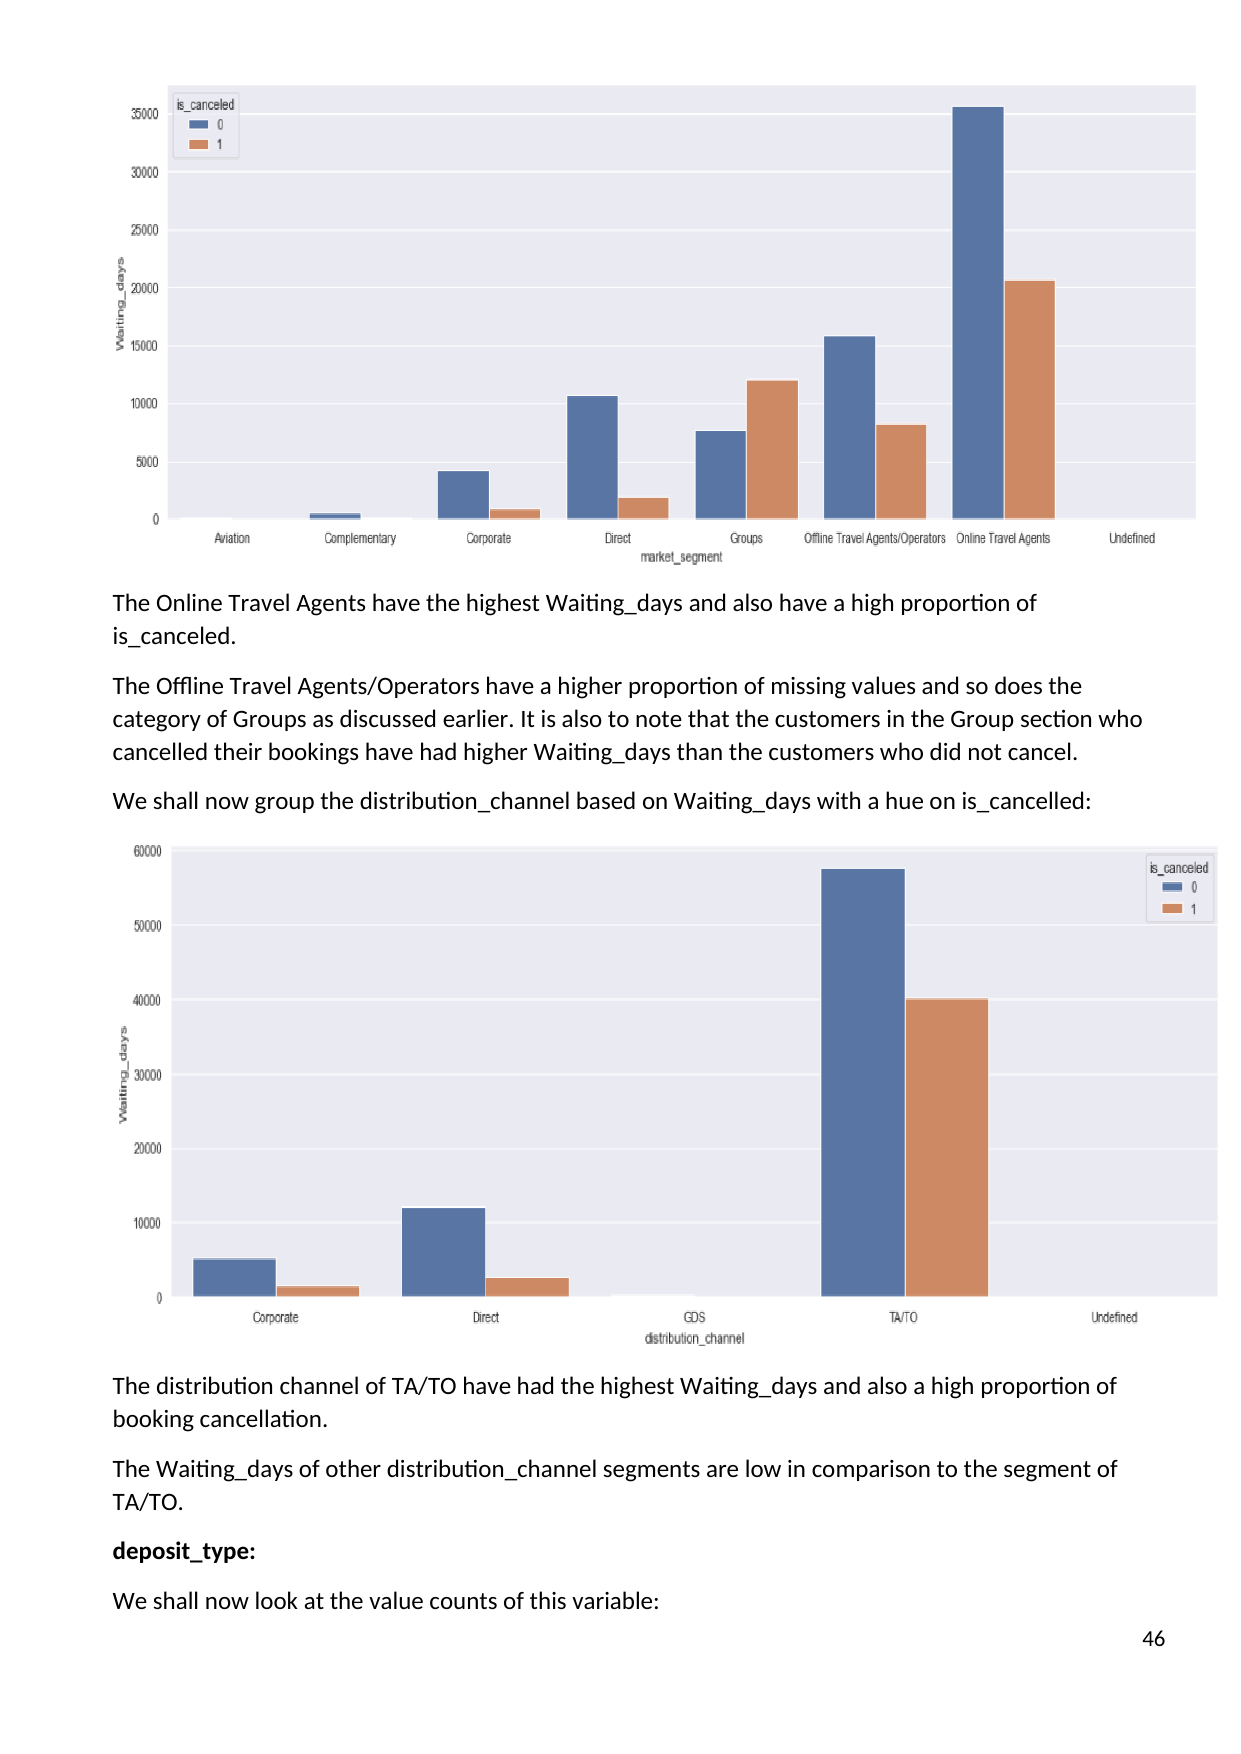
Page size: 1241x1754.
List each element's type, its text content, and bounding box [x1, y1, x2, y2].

text The Offline Travel Agents/Operators have a higher proportion of missing values and so does the category of Groups as discussed earlier. It is also to note that the customers in the Group section who cancelled their bookings have had higher Waiting_days than the customers who did not cancel. [112, 670, 1165, 766]
text We shall now look at the value counts of this variable: [112, 1585, 1165, 1615]
text The Online Travel Agents have the highest Waiting_days and also have a high proportion of is_canceled. [112, 588, 1165, 651]
picture [112, 835, 1224, 1352]
text The Waiting_days of other distribution_channel segments are low in comparison to the segment of TA/TO. [112, 1453, 1165, 1516]
picture [112, 75, 1203, 569]
text deposit_type: [112, 1535, 1165, 1566]
text The distribution channel of TA/TO have had the highest Waiting_days and also a high proportion of booking cancellation. [112, 1370, 1165, 1434]
text We shall now group the distribution_channel based on Waiting_days with a hue on is_cancelled: [112, 786, 1165, 816]
